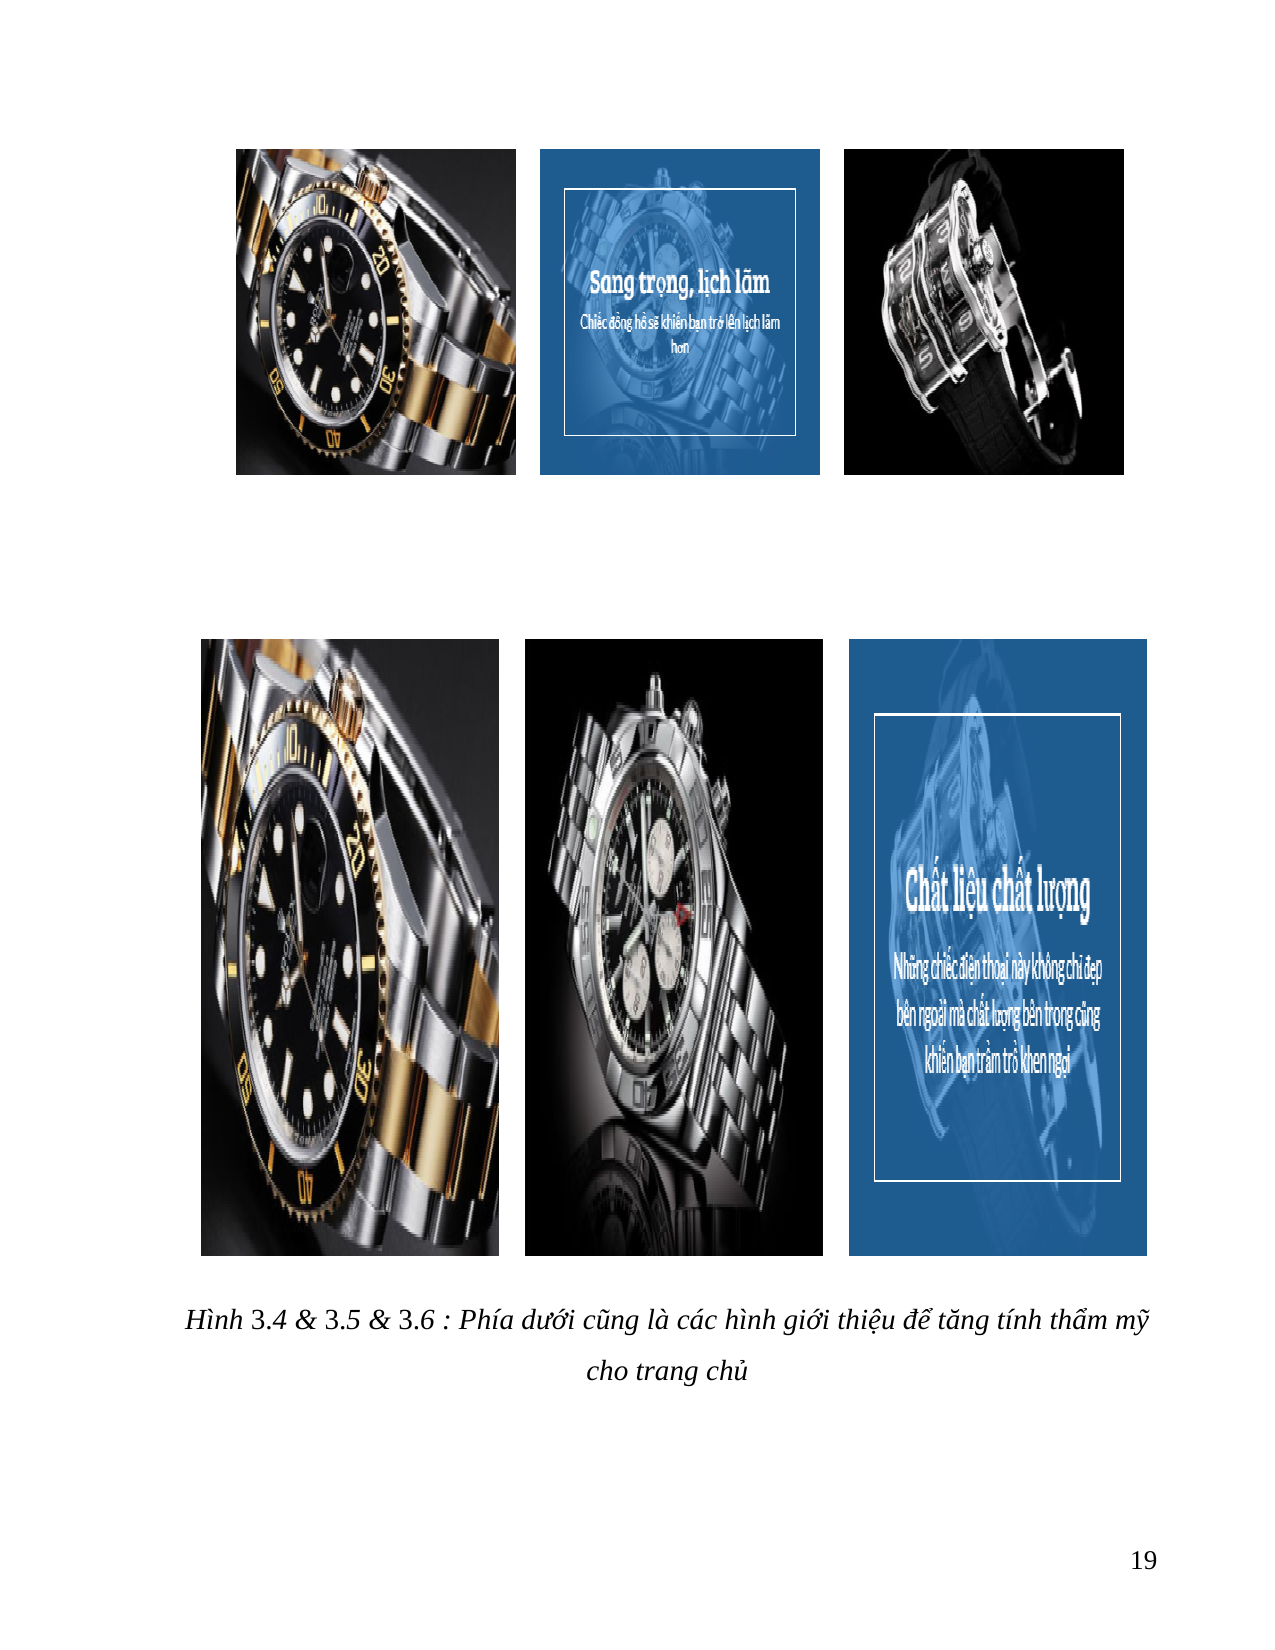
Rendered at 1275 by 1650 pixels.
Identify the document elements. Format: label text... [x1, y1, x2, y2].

text Hình 3.4 & 3.5 & 3.6 : Phía dưới cũng là các hình giới thiệu để tăng tính thẩm mỹ cho trang chủ [177, 1302, 1157, 1386]
